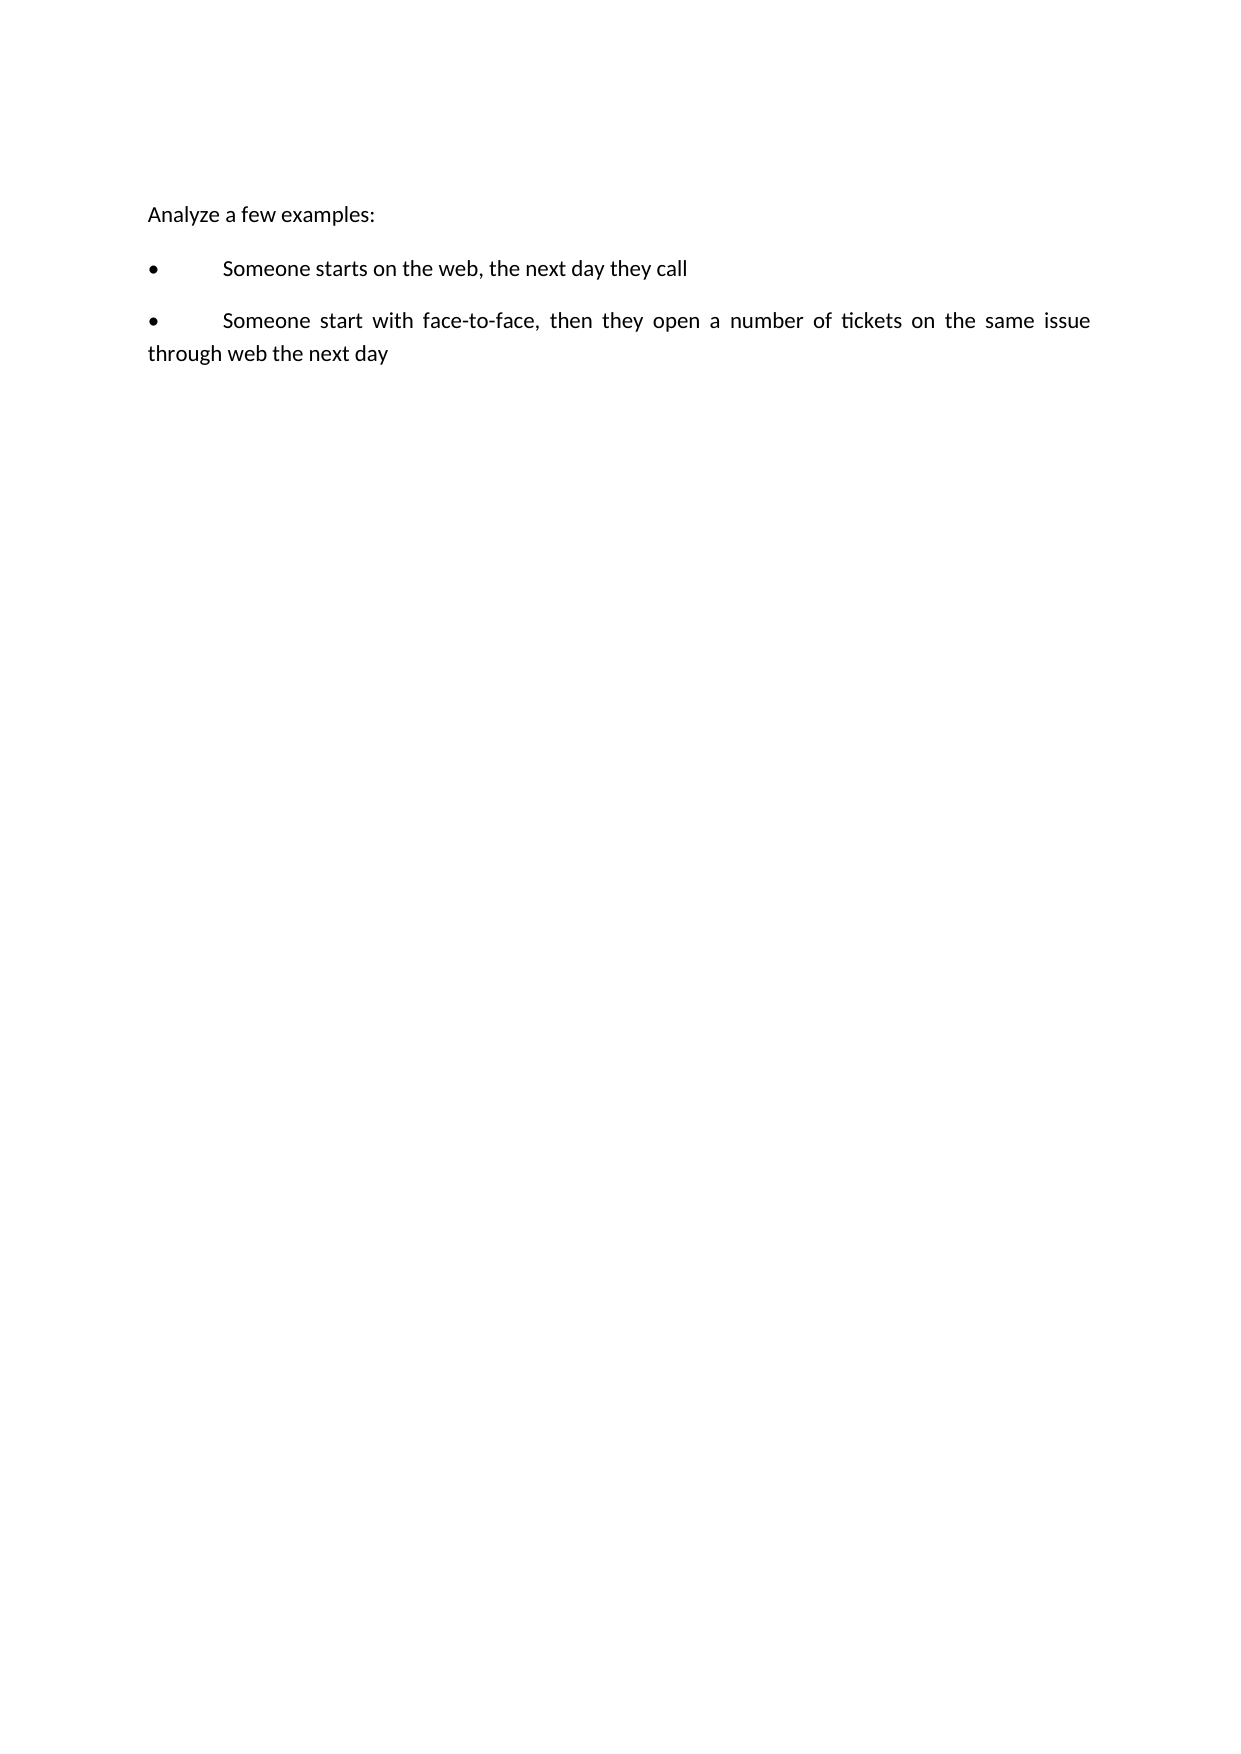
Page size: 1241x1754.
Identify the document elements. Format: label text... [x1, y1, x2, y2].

text • Someone start with face-to-face, then they open a number of tickets on the same issue through web the next day [148, 307, 1093, 367]
text Analyze a few examples: [148, 201, 1093, 229]
text • Someone starts on the web, the next day they call [148, 254, 1093, 282]
